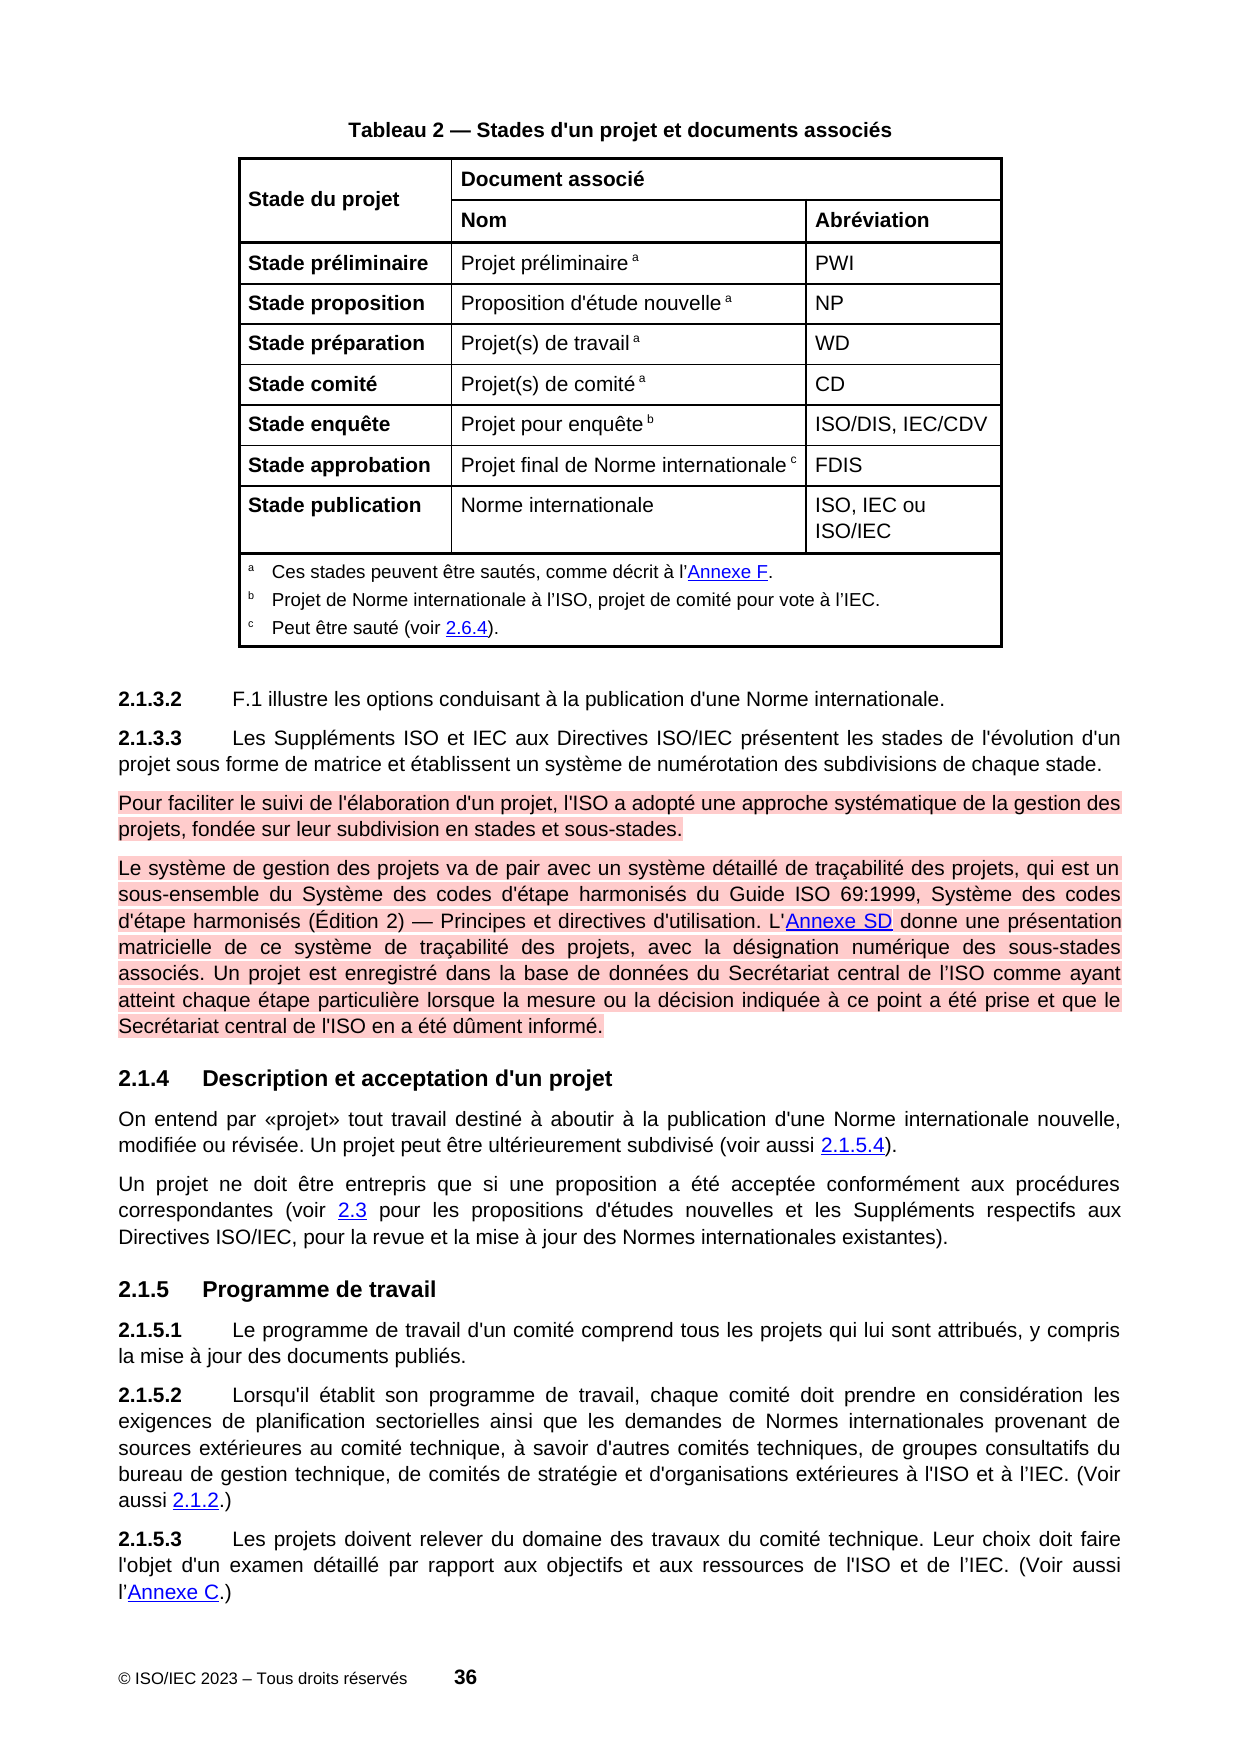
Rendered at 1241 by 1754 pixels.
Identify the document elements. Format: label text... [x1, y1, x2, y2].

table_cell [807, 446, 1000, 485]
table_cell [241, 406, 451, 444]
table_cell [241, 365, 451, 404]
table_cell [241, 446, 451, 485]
text On entend par «projet» tout travail destiné à aboutir à la publication d'une Norme internationale nouvelle, modifiée ou révisée. Un projet peut être ultérieurement subdivisé (voir aussi 2.1.5.4). [118, 1107, 1122, 1157]
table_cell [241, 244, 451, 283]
text Un projet ne doit être entrepris que si une proposition a été acceptée conformément aux procédures correspondantes (voir 2.3 pour les propositions d'études nouvelles et les Suppléments respectifs aux Directives ISO/IEC, pour la revue et la mise à jour des Normes internationales existantes). [118, 1172, 1122, 1249]
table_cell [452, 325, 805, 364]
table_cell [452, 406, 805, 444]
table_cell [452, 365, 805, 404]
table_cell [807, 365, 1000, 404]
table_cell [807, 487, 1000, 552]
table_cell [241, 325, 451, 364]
text 2.1.5.2 Lorsqu'il établit son programme de travail, chaque comité doit prendre en considération les exigences de planification sectorielles ainsi que les demandes de Normes internationales provenant de sources extérieures au comité technique, à savoir d'autres comités techniques, de groupes consultatifs du bureau de gestion technique, de comités de stratégie et d'organisations extérieures à l'ISO et à l’IEC. (Voir aussi 2.1.2.) [118, 1383, 1122, 1512]
title Tableau 2 — Stades d'un projet et documents associés [118, 118, 1122, 142]
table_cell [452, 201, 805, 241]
text 2.1.3.2 F.1 illustre les options conduisant à la publication d'une Norme internationale. [118, 687, 1122, 711]
subtitle Description et acceptation d'un projet [118, 1065, 1122, 1092]
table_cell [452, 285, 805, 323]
text 2.1.5.3 Les projets doivent relever du domaine des travaux du comité technique. Leur choix doit faire l'objet d'un examen détaillé par rapport aux objectifs et aux ressources de l'ISO et de l’IEC. (Voir aussi l’Annexe C.) [118, 1527, 1122, 1604]
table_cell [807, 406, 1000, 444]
text Pour faciliter le suivi de l'élaboration d'un projet, l'ISO a adopté une approche systématique de la gestion des projets, fondée sur leur subdivision en stades et sous-stades. [118, 814, 1122, 841]
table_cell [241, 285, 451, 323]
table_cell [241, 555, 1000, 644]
text 2.1.5.1 Le programme de travail d'un comité comprend tous les projets qui lui sont attribués, y compris la mise à jour des documents publiés. [118, 1317, 1122, 1368]
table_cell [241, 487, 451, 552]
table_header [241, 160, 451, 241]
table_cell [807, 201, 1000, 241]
text 2.1.3.3 Les Suppléments ISO et IEC aux Directives ISO/IEC présentent les stades de l'évolution d'un projet sous forme de matrice et établissent un système de numérotation des subdivisions de chaque stade. [118, 725, 1122, 776]
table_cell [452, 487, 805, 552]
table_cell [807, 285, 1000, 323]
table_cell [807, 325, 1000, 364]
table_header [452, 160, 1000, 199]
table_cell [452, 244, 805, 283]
subtitle Programme de travail [118, 1276, 1122, 1302]
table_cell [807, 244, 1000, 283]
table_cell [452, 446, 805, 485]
